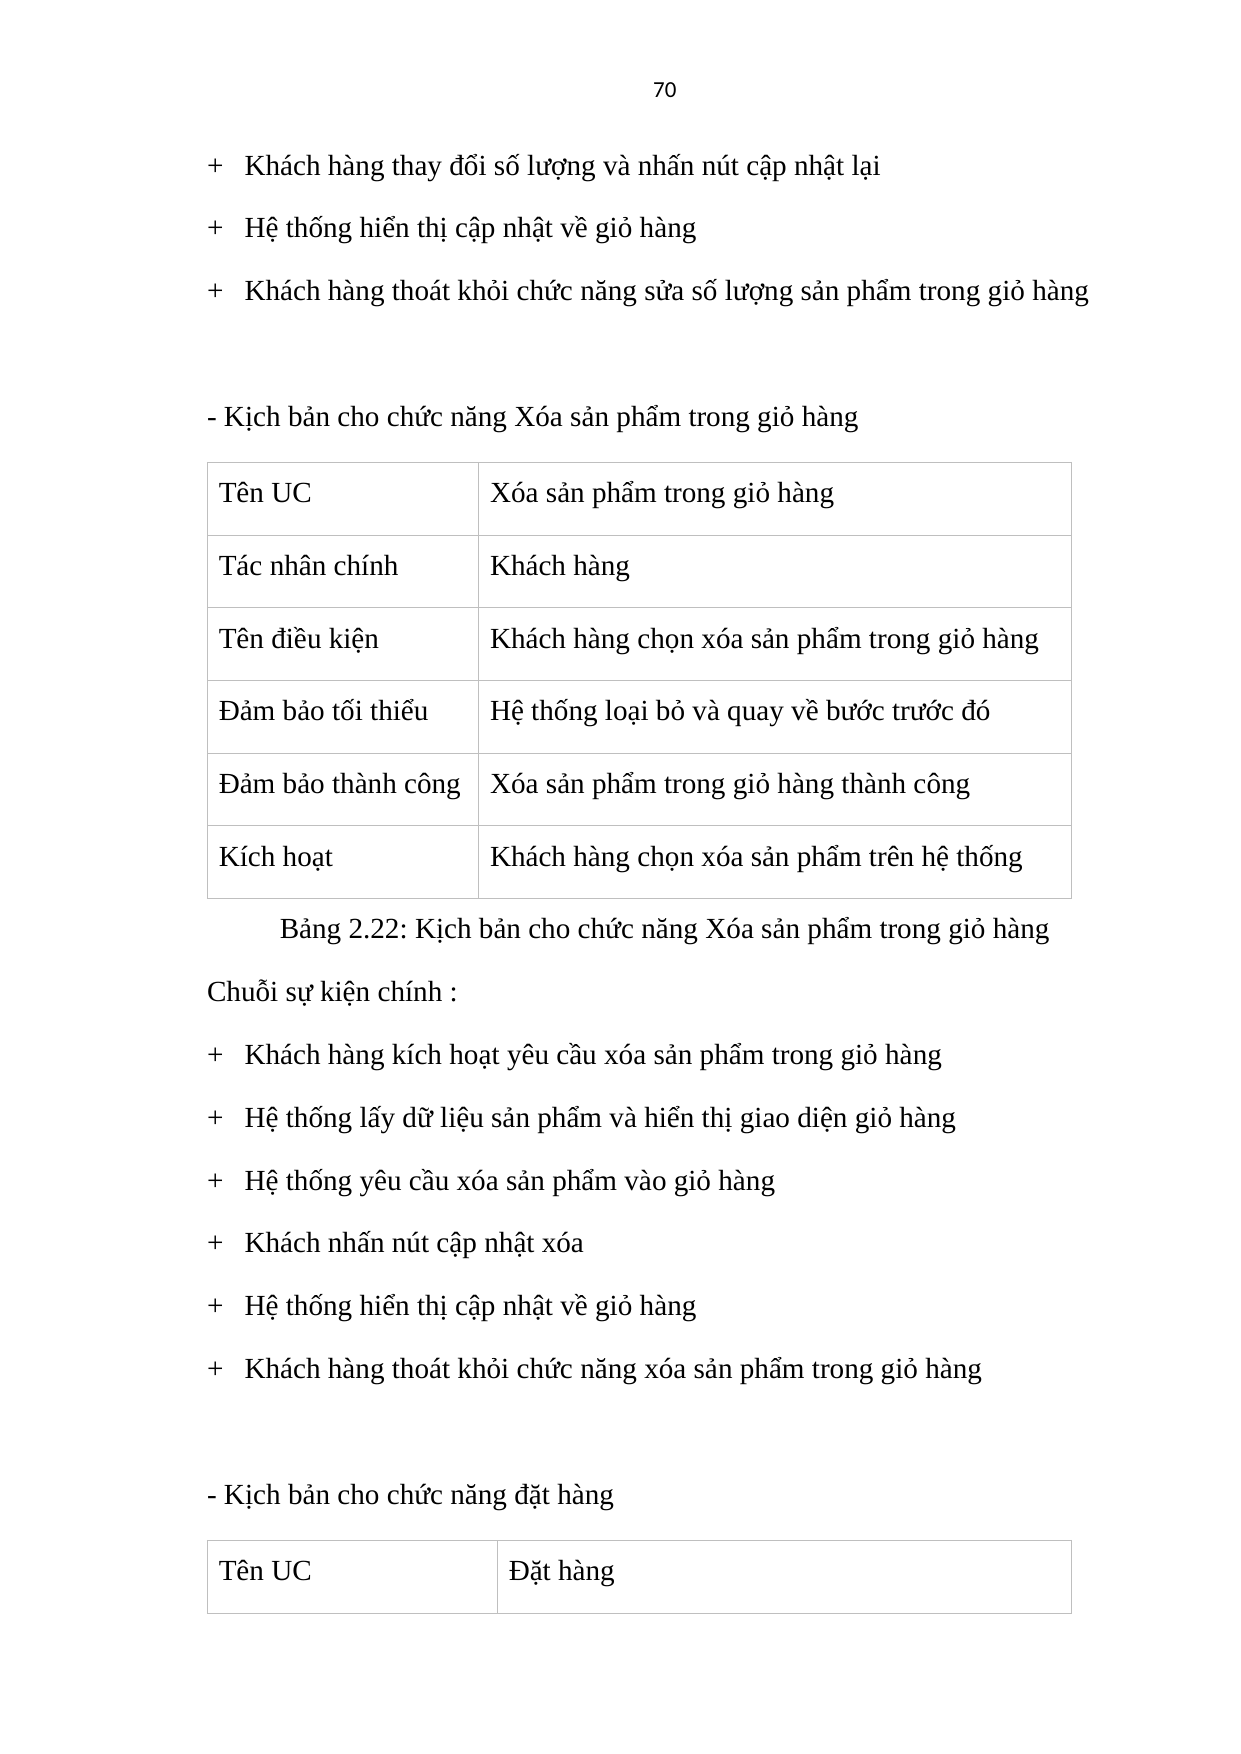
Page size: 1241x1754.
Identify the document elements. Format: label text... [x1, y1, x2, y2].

list Hệ thống hiển thị cập nhật về giỏ hàng [207, 1288, 1122, 1322]
table_cell Xóa sản phẩm trong giỏ hàng thành công [479, 754, 1071, 825]
text - Kịch bản cho chức năng Xóa sản phẩm trong giỏ hàng [207, 399, 1122, 432]
list Khách hàng thay đổi số lượng và nhấn nút cập nhật lại [207, 148, 1122, 181]
table_header Xóa sản phẩm trong giỏ hàng [479, 463, 1071, 534]
table_header Tên UC [208, 1541, 497, 1612]
text Chuỗi sự kiện chính : [207, 974, 1122, 1008]
table_cell Đảm bảo tối thiểu [208, 681, 478, 753]
table_cell Kích hoạt [208, 826, 478, 898]
list Hệ thống lấy dữ liệu sản phẩm và hiển thị giao diện giỏ hàng [207, 1100, 1122, 1133]
list Khách hàng thoát khỏi chức năng xóa sản phẩm trong giỏ hàng [207, 1351, 1122, 1385]
table_cell Tên điều kiện [208, 608, 478, 680]
text - Kịch bản cho chức năng đặt hàng [207, 1477, 1122, 1510]
table_cell Tác nhân chính [208, 536, 478, 607]
table_header Đặt hàng [498, 1541, 1071, 1612]
list Khách hàng kích hoạt yêu cầu xóa sản phẩm trong giỏ hàng [207, 1037, 1122, 1071]
table_cell Đảm bảo thành công [208, 754, 478, 825]
table_cell Hệ thống loại bỏ và quay về bước trước đó [479, 681, 1071, 753]
table_header Tên UC [208, 463, 478, 534]
table_cell Khách hàng [479, 536, 1071, 607]
list Hệ thống hiển thị cập nhật về giỏ hàng [207, 211, 1122, 244]
table_cell Khách hàng chọn xóa sản phẩm trong giỏ hàng [479, 608, 1071, 680]
table_cell Khách hàng chọn xóa sản phẩm trên hệ thống [479, 826, 1071, 898]
text Bảng 2.22: Kịch bản cho chức năng Xóa sản phẩm trong giỏ hàng [207, 912, 1122, 945]
list Hệ thống yêu cầu xóa sản phẩm vào giỏ hàng [207, 1163, 1122, 1196]
list Khách hàng thoát khỏi chức năng sửa số lượng sản phẩm trong giỏ hàng [207, 273, 1122, 307]
list Khách nhấn nút cập nhật xóa [207, 1226, 1122, 1259]
